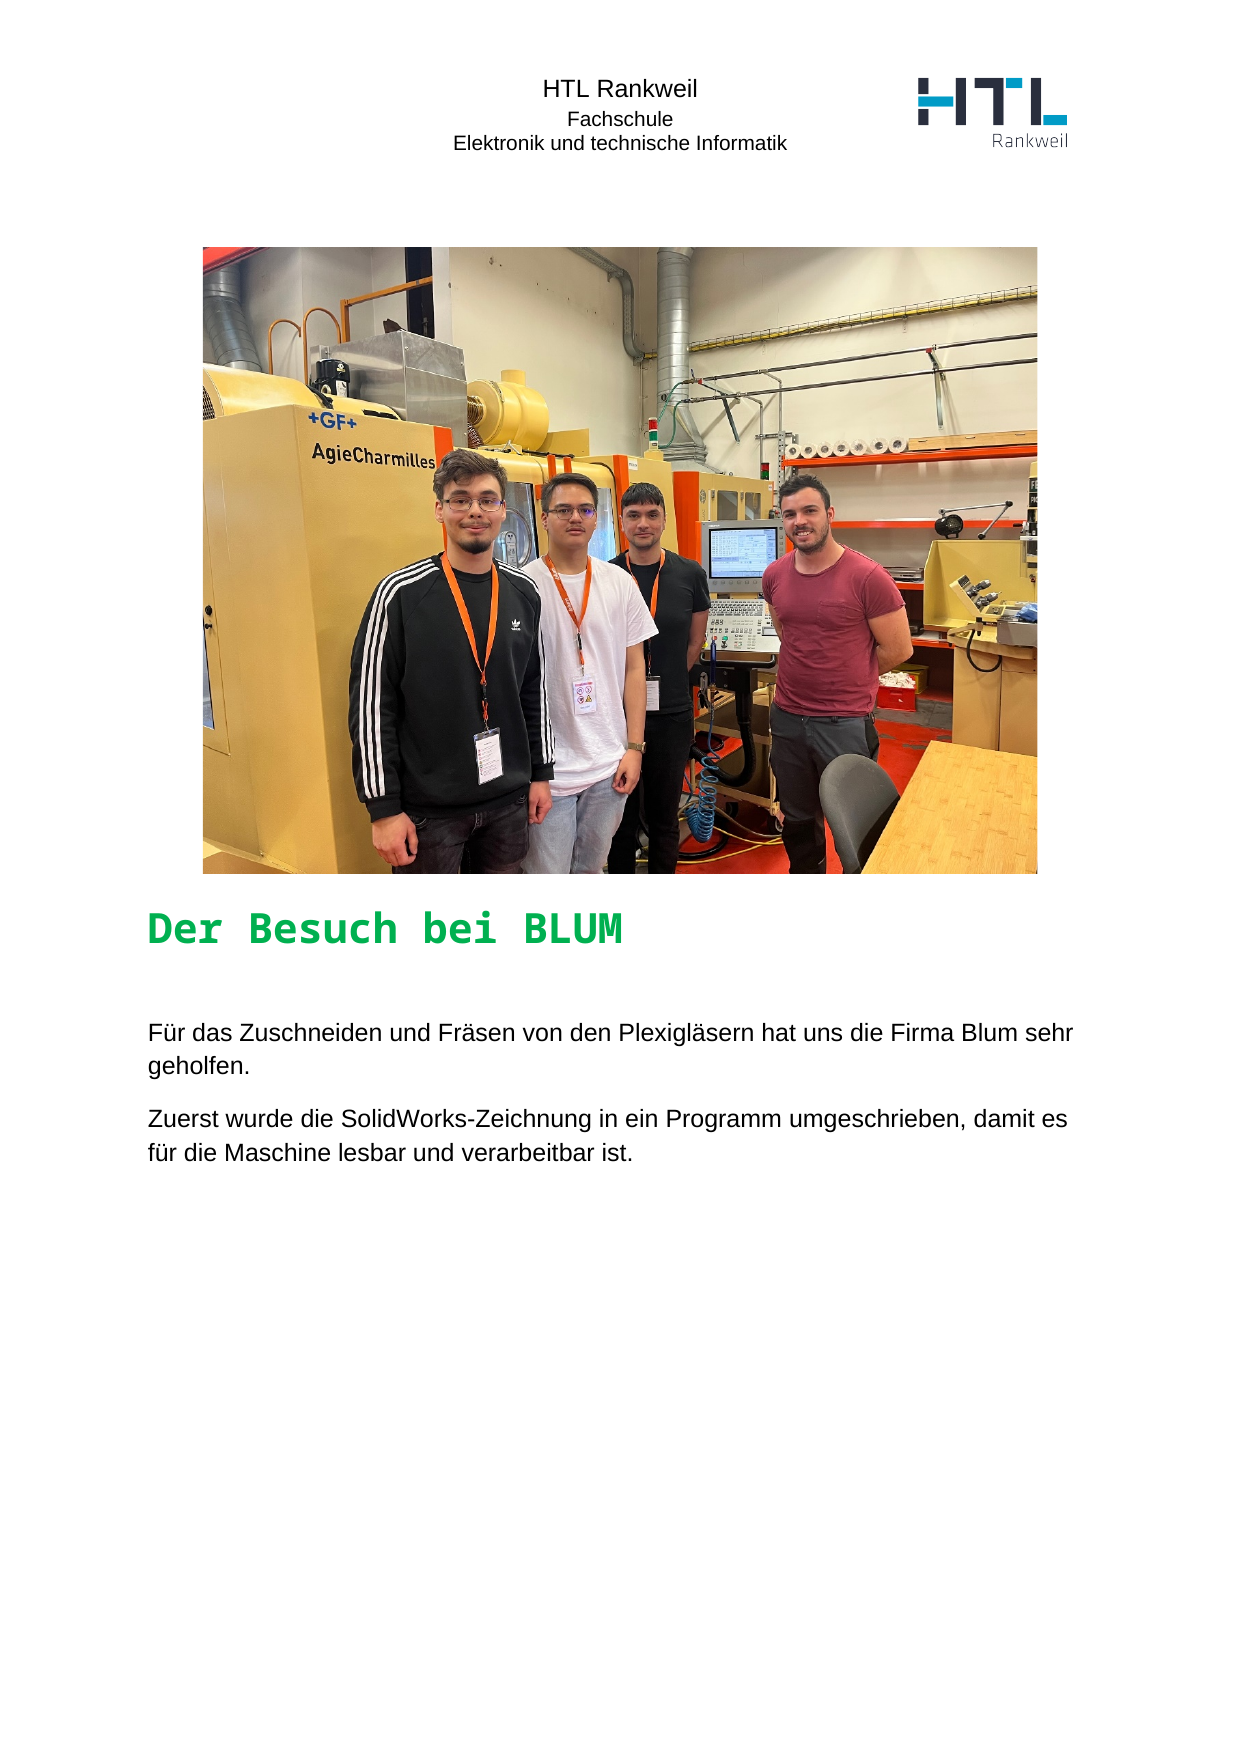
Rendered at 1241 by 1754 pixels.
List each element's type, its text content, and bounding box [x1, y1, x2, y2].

text Zuerst wurde die SolidWorks-Zeichnung in ein Programm umgeschrieben, damit es für die Maschine lesbar und verarbeitbar ist. [148, 1104, 1093, 1166]
picture [202, 247, 1038, 874]
picture [910, 70, 1076, 152]
text Für das Zuschneiden und Fräsen von den Plexigläsern hat uns die Firma Blum sehr geholfen. [148, 1018, 1093, 1079]
